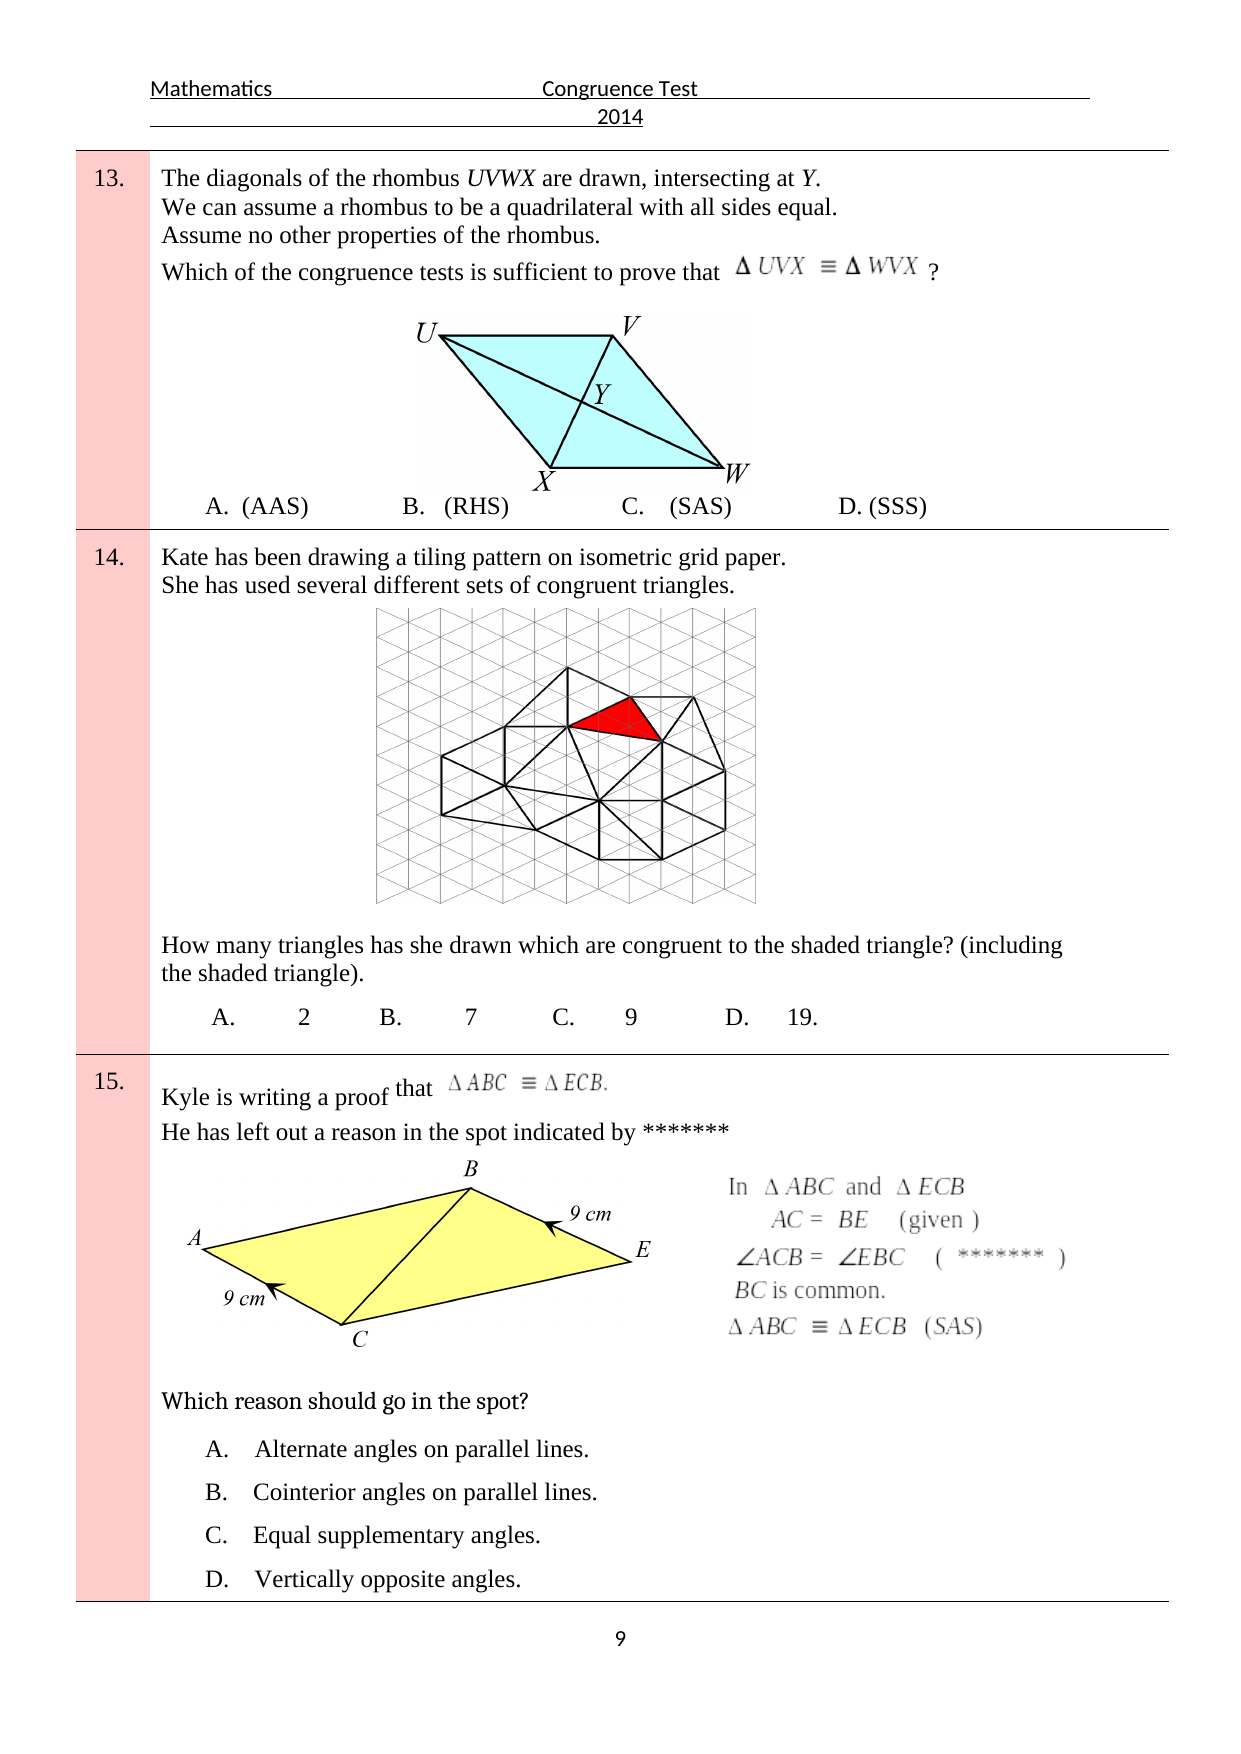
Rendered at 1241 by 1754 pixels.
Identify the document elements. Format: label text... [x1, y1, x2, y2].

table_cell [76, 1055, 150, 1601]
picture [415, 314, 751, 492]
table_cell [76, 151, 150, 529]
table_cell The diagonals of the rhombus UVWX are drawn, intersecting at Y. We can assume a rhombus to be a quadrilateral with all sides equal. Assume no other properties of the rhombus. Which of the congruence tests is sufficient to prove that ? A. (AAS) B. (RHS) C. (SAS) D. (SSS) [150, 151, 1169, 529]
picture [185, 1159, 652, 1348]
picture [374, 608, 756, 905]
table_cell Kate has been drawing a tiling pattern on isometric grid paper. She has used several different sets of congruent triangles. How many triangles has she drawn which are congruent to the shaded triangle? (including the shaded triangle). A. 2 B. 7 C. 9 D. 19. [150, 530, 1169, 1054]
table_cell Kyle is writing a proof that He has left out a reason in the spot indicated by ******* Which reason should go in the spot? A. Alternate angles on parallel lines. B. Cointerior angles on parallel lines. C. Equal supplementary angles. D. Vertically opposite angles. [150, 1055, 1169, 1601]
table_cell [76, 530, 150, 1054]
